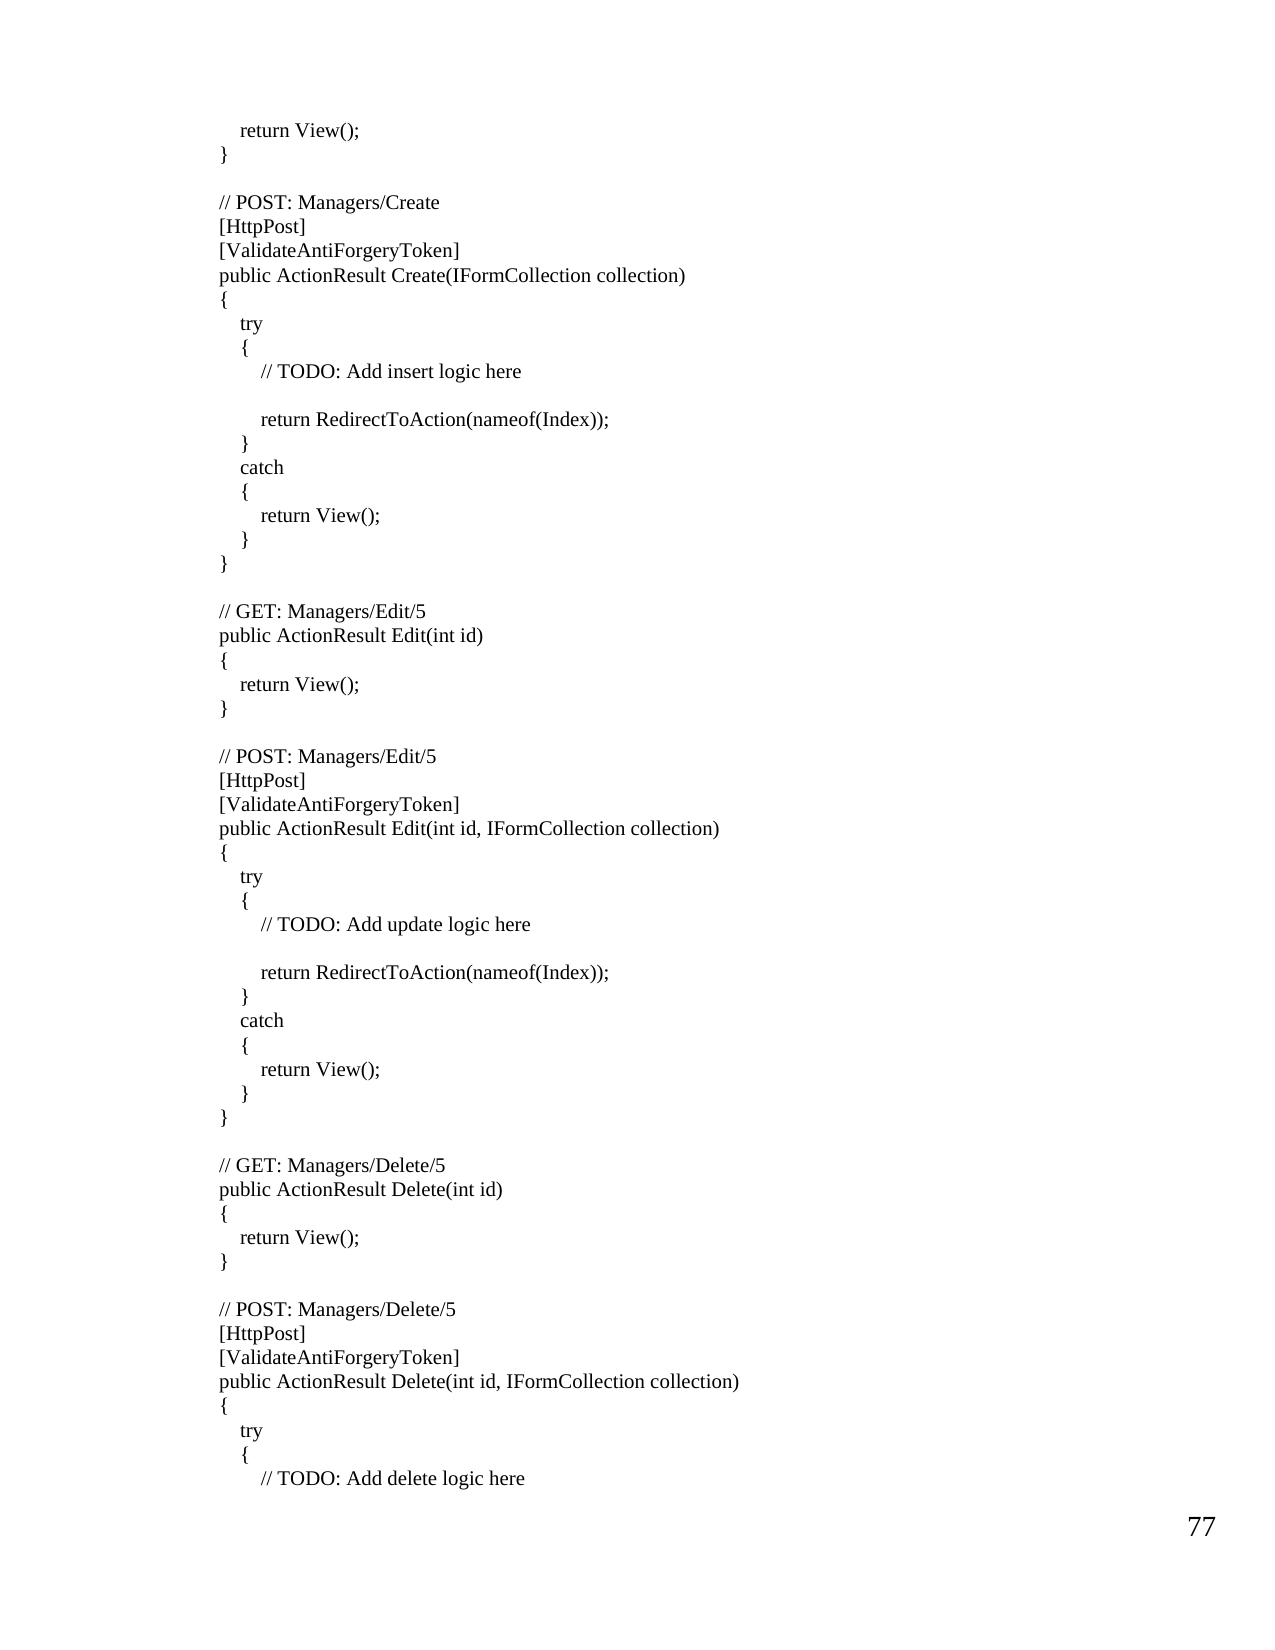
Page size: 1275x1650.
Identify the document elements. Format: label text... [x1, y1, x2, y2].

text [ValidateAntiForgeryToken] [177, 1345, 1216, 1369]
text [HttpPost] [177, 1321, 1216, 1345]
text // POST: Managers/Delete/5 [177, 1297, 1216, 1321]
text // TODO: Add update logic here [177, 912, 1216, 936]
text } [177, 1249, 1216, 1273]
text } [177, 142, 1216, 166]
text { [177, 1201, 1216, 1225]
text [ValidateAntiForgeryToken] [177, 238, 1216, 262]
text return RedirectToAction(nameof(Index)); [177, 407, 1216, 431]
text public ActionResult Edit(int id) [177, 623, 1216, 647]
text { [177, 479, 1216, 503]
text public ActionResult Delete(int id) [177, 1177, 1216, 1201]
text { [177, 1442, 1216, 1466]
text // GET: Managers/Edit/5 [177, 599, 1216, 623]
text return View(); [177, 672, 1216, 696]
text return View(); [177, 118, 1216, 142]
text // POST: Managers/Edit/5 [177, 744, 1216, 768]
text { [177, 1393, 1216, 1417]
text // TODO: Add insert logic here [177, 359, 1216, 383]
text return RedirectToAction(nameof(Index)); [177, 960, 1216, 984]
text [HttpPost] [177, 214, 1216, 238]
text try [177, 864, 1216, 888]
text [HttpPost] [177, 768, 1216, 792]
text } [177, 551, 1216, 575]
text } [177, 1105, 1216, 1129]
text { [177, 840, 1216, 864]
text } [177, 696, 1216, 720]
text { [177, 287, 1216, 311]
text } [177, 431, 1216, 455]
text catch [177, 455, 1216, 479]
text [ValidateAntiForgeryToken] [177, 792, 1216, 816]
text try [177, 311, 1216, 335]
text return View(); [177, 503, 1216, 527]
text try [177, 1417, 1216, 1442]
text } [177, 1081, 1216, 1105]
text } [177, 527, 1216, 551]
text { [177, 888, 1216, 912]
text catch [177, 1008, 1216, 1032]
text public ActionResult Edit(int id, IFormCollection collection) [177, 816, 1216, 840]
text } [177, 984, 1216, 1008]
text { [177, 1032, 1216, 1057]
text return View(); [177, 1225, 1216, 1249]
text public ActionResult Create(IFormCollection collection) [177, 262, 1216, 287]
text { [177, 335, 1216, 359]
text // TODO: Add delete logic here [177, 1466, 1216, 1490]
text // GET: Managers/Delete/5 [177, 1153, 1216, 1177]
text { [177, 647, 1216, 672]
text public ActionResult Delete(int id, IFormCollection collection) [177, 1369, 1216, 1393]
text return View(); [177, 1057, 1216, 1081]
text // POST: Managers/Create [177, 190, 1216, 214]
